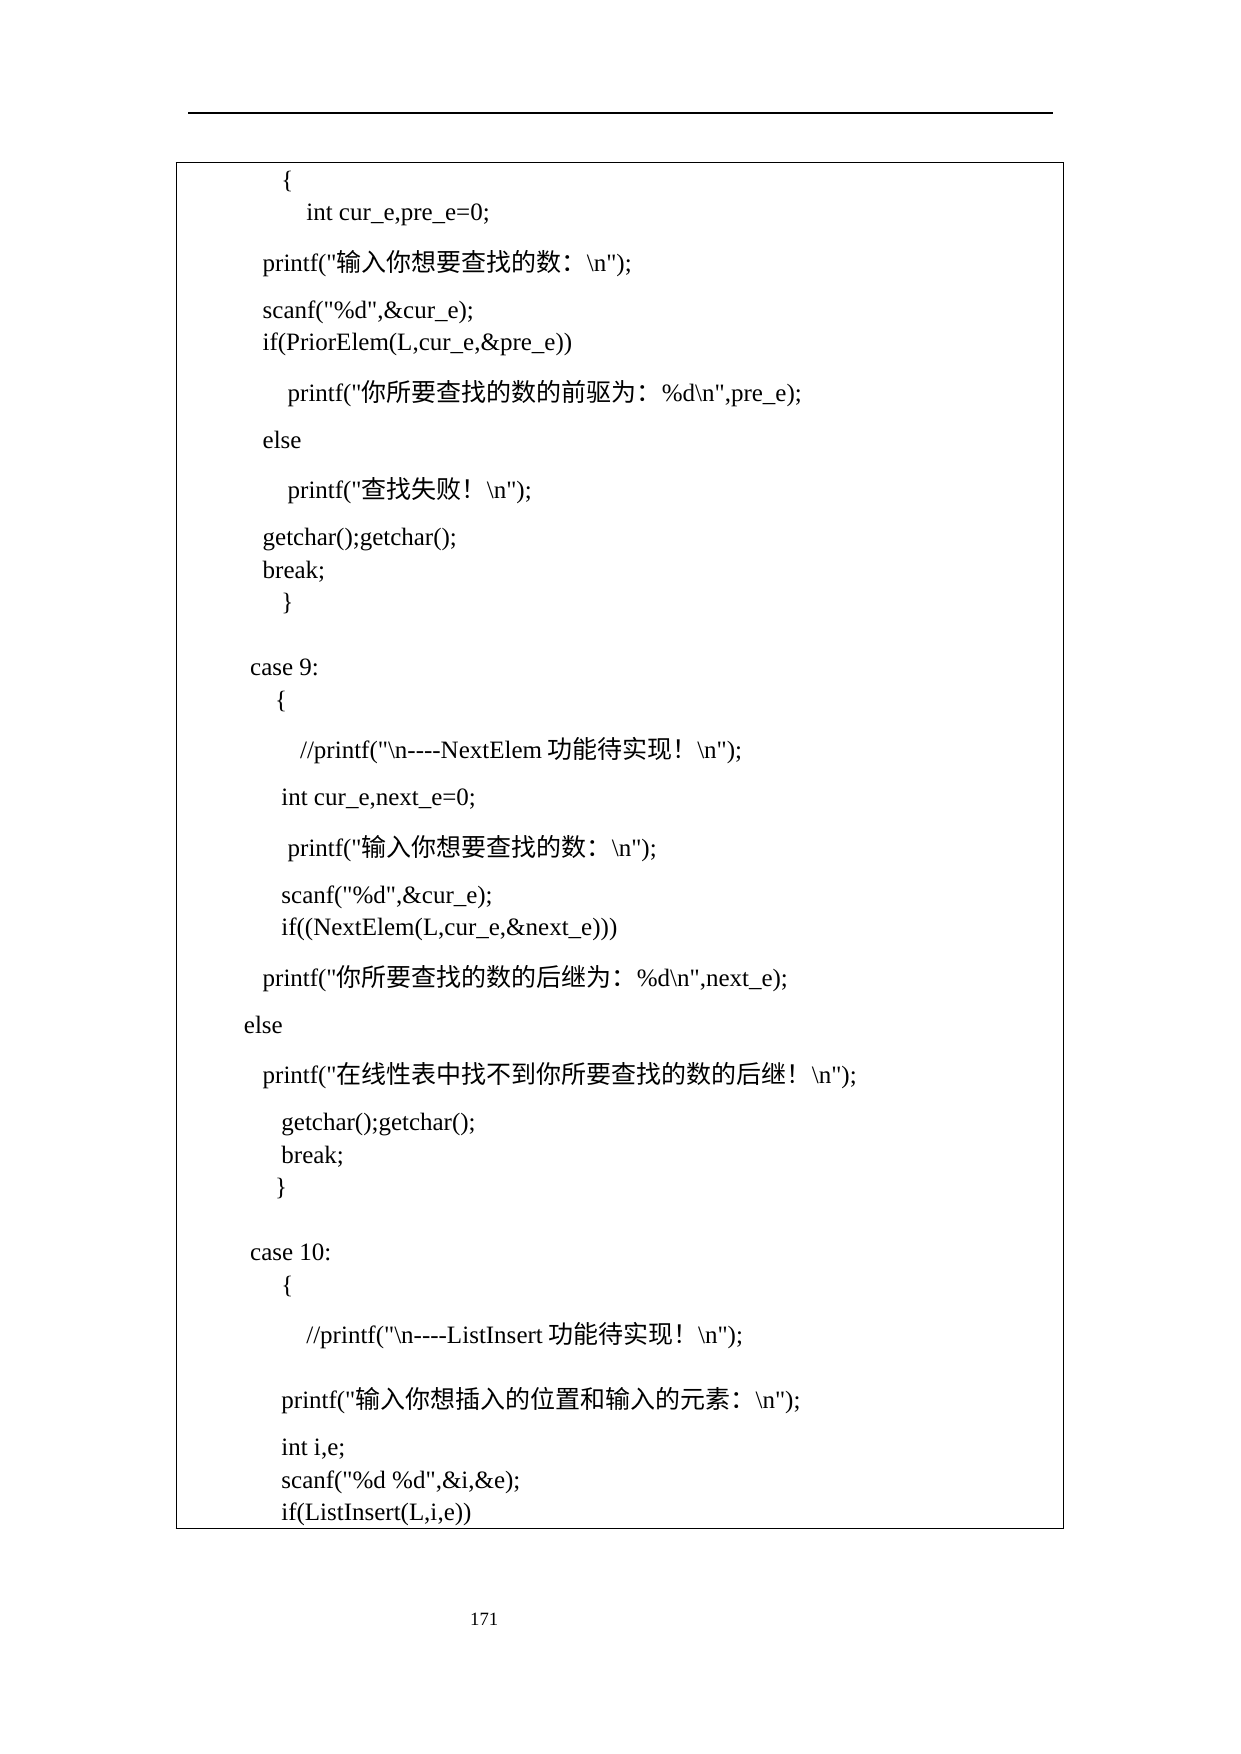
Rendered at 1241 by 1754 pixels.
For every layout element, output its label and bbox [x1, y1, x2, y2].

table_header [177, 163, 1063, 1528]
